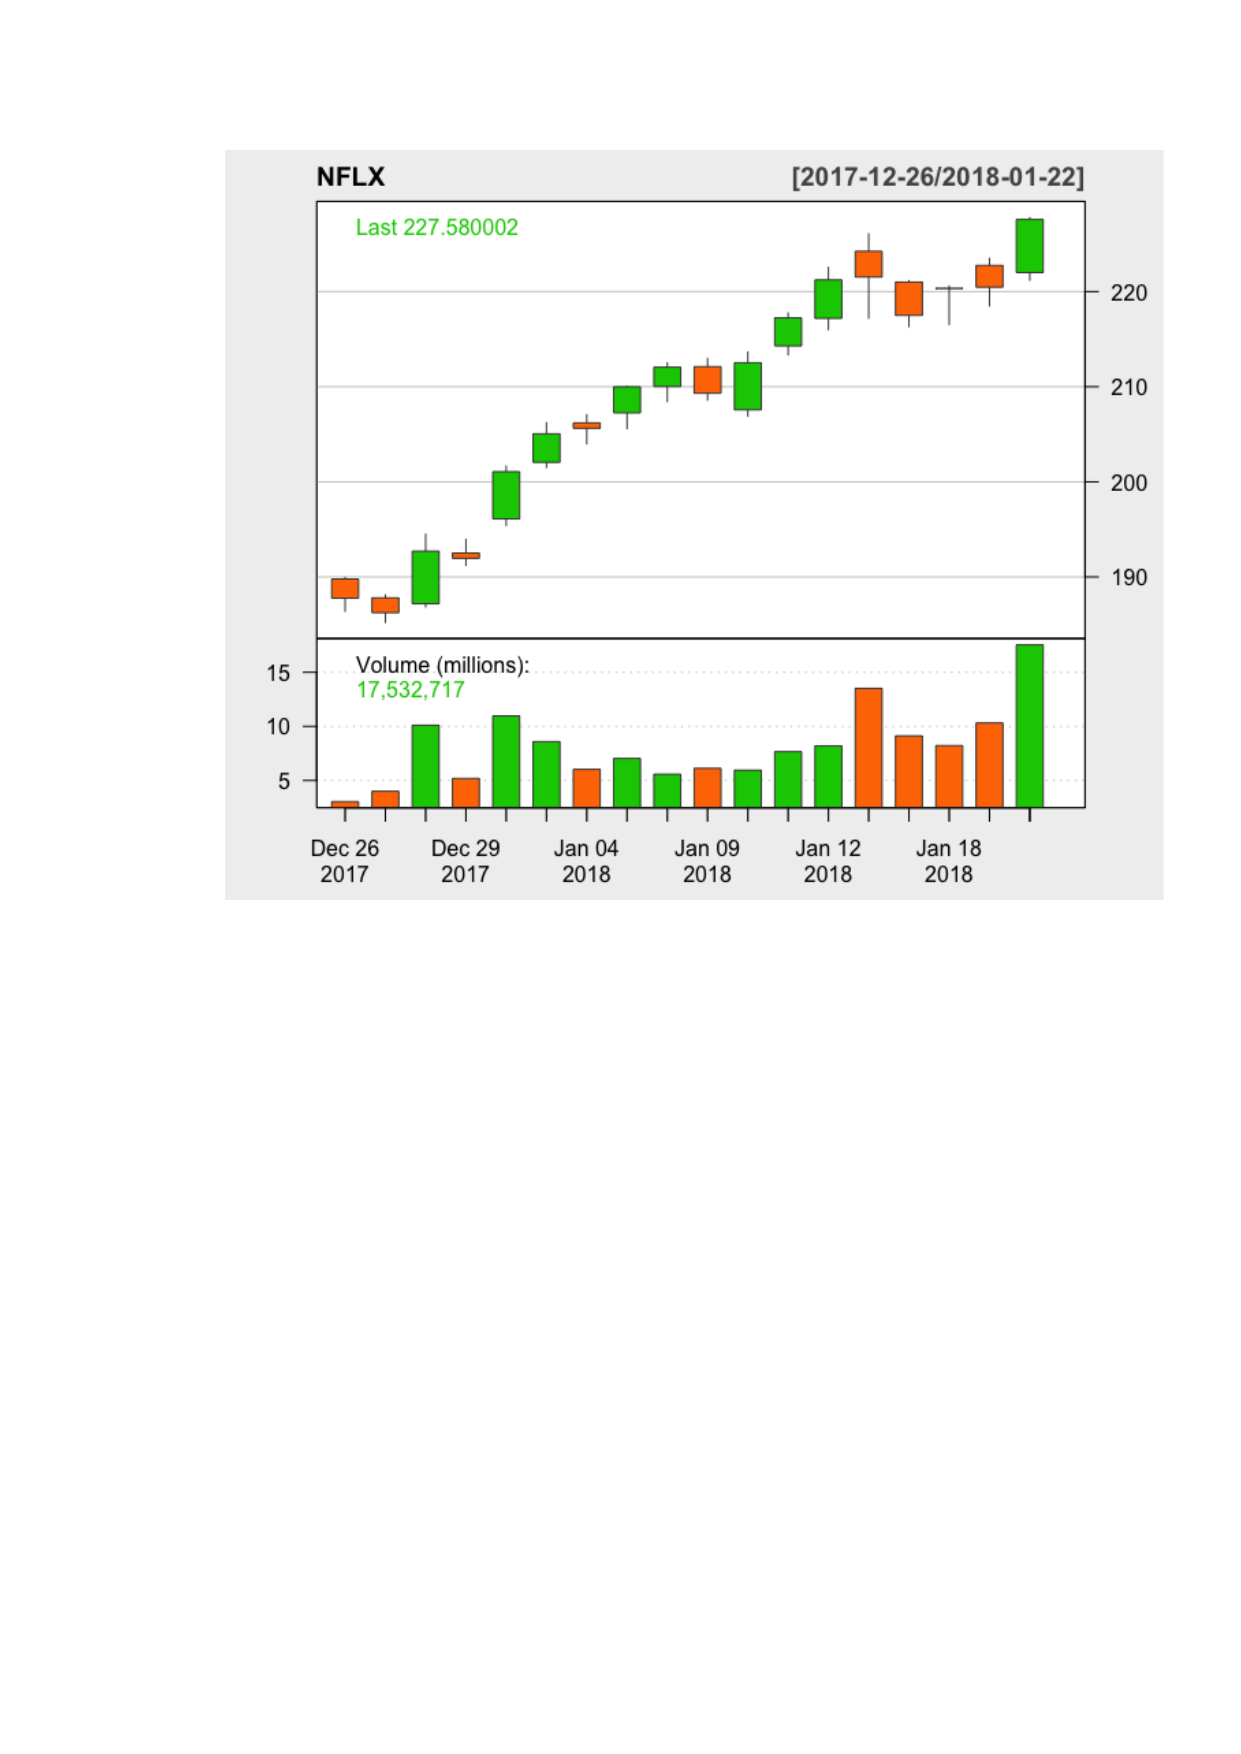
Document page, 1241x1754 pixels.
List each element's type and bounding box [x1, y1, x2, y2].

picture [225, 150, 1164, 900]
